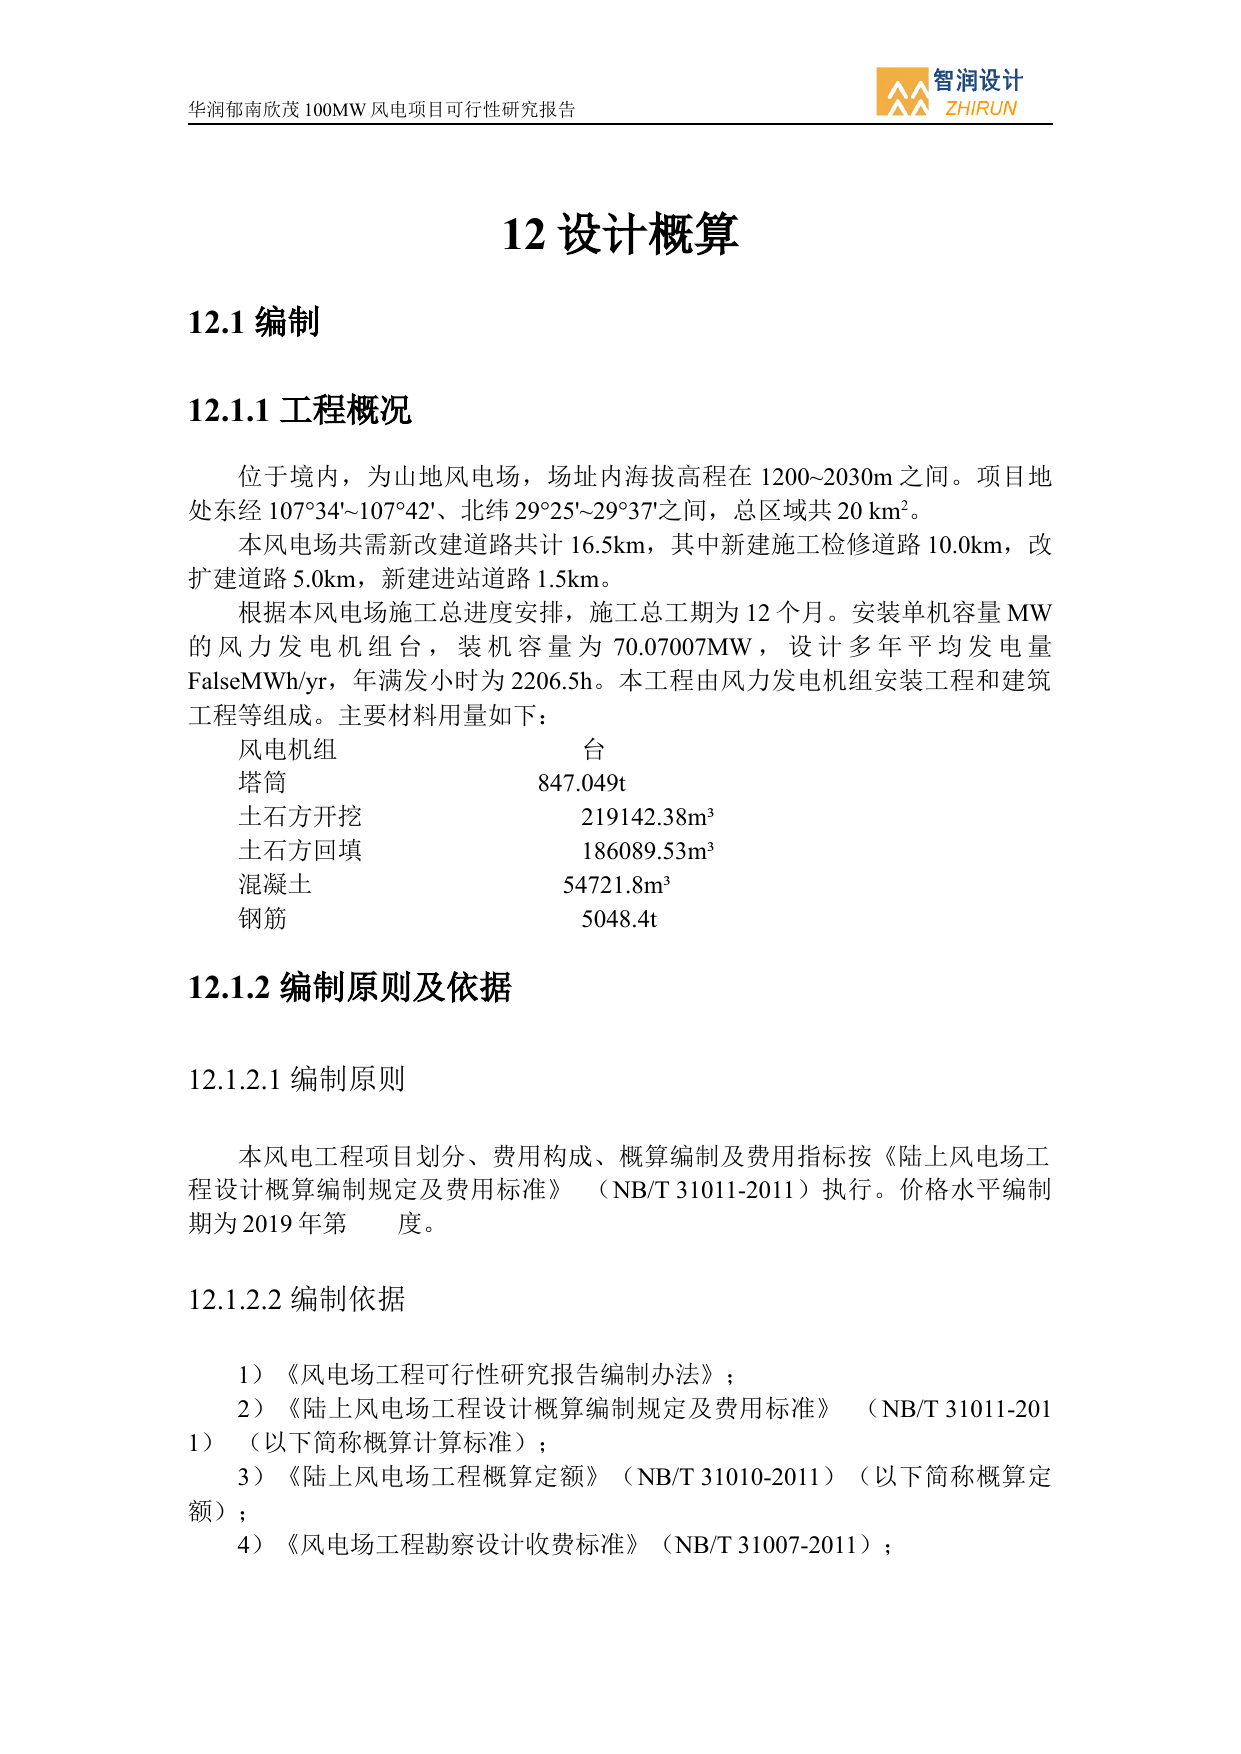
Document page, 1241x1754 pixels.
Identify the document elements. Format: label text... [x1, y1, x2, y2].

text 1）《风电场工程可行性研究报告编制办法》； [187, 1357, 1053, 1391]
text 混凝土 54721.8m³ [187, 867, 1053, 901]
picture [876, 65, 1024, 117]
text 根据本风电场施工总进度安排，施工总工期为12个月。安装单机容量MW的风力发电机组台，装机容量为70.07007MW，设计多年平均发电量FalseMWh/yr，年满发小时为2206.5h。本工程由风力发电机组安装工程和建筑工程等组成。主要材料用量如下： [187, 595, 1053, 731]
text 位于境内，为山地风电场，场址内海拔高程在1200~2030m之间。项目地处东经107°34'~107°42'、北纬29°25'~29°37'之间，总区域共20 km2。 [187, 459, 1053, 527]
text 12.1.2.2 编制依据 [187, 1264, 1053, 1332]
text 12.1.1 工程概况 [187, 374, 1053, 442]
text 本风电场共需新改建道路共计16.5km，其中新建施工检修道路10.0km，改扩建道路5.0km，新建进站道路1.5km。 [187, 527, 1053, 595]
text 本风电工程项目划分、费用构成、概算编制及费用指标按《陆上风电场工程设计概算编制规定及费用标准》 （NB/T 1-）执行。价格水平编制期为2019年第三季度。 [187, 1137, 1053, 1239]
text 12.1 编制说明 [187, 300, 1053, 340]
text 钢筋 5048.4t [187, 901, 1053, 934]
text 2）《陆上风电场工程设计概算编制规定及费用标准》 （NB/T 1-） （以下简称概算计算标准）； [187, 1391, 1053, 1459]
text 4）《风电场工程勘察设计收费标准》（NB/T 3-）； [187, 1527, 1053, 1561]
text 12.1.2.1 编制原则 [187, 1044, 1053, 1112]
text 土石方开挖 219142.38m³ [187, 799, 1053, 833]
text 塔筒 847.049t [187, 765, 1053, 799]
text 12.1.2 编制原则及依据 [187, 951, 1053, 1019]
text 12设计概算 [187, 198, 1053, 266]
text 土石方回填 186089.53m³ [187, 833, 1053, 867]
text 3）《陆上风电场工程概算定额》（NB/T -）（以下简称概算定额）； [187, 1459, 1053, 1527]
text 风电机组 台 [187, 731, 1053, 765]
